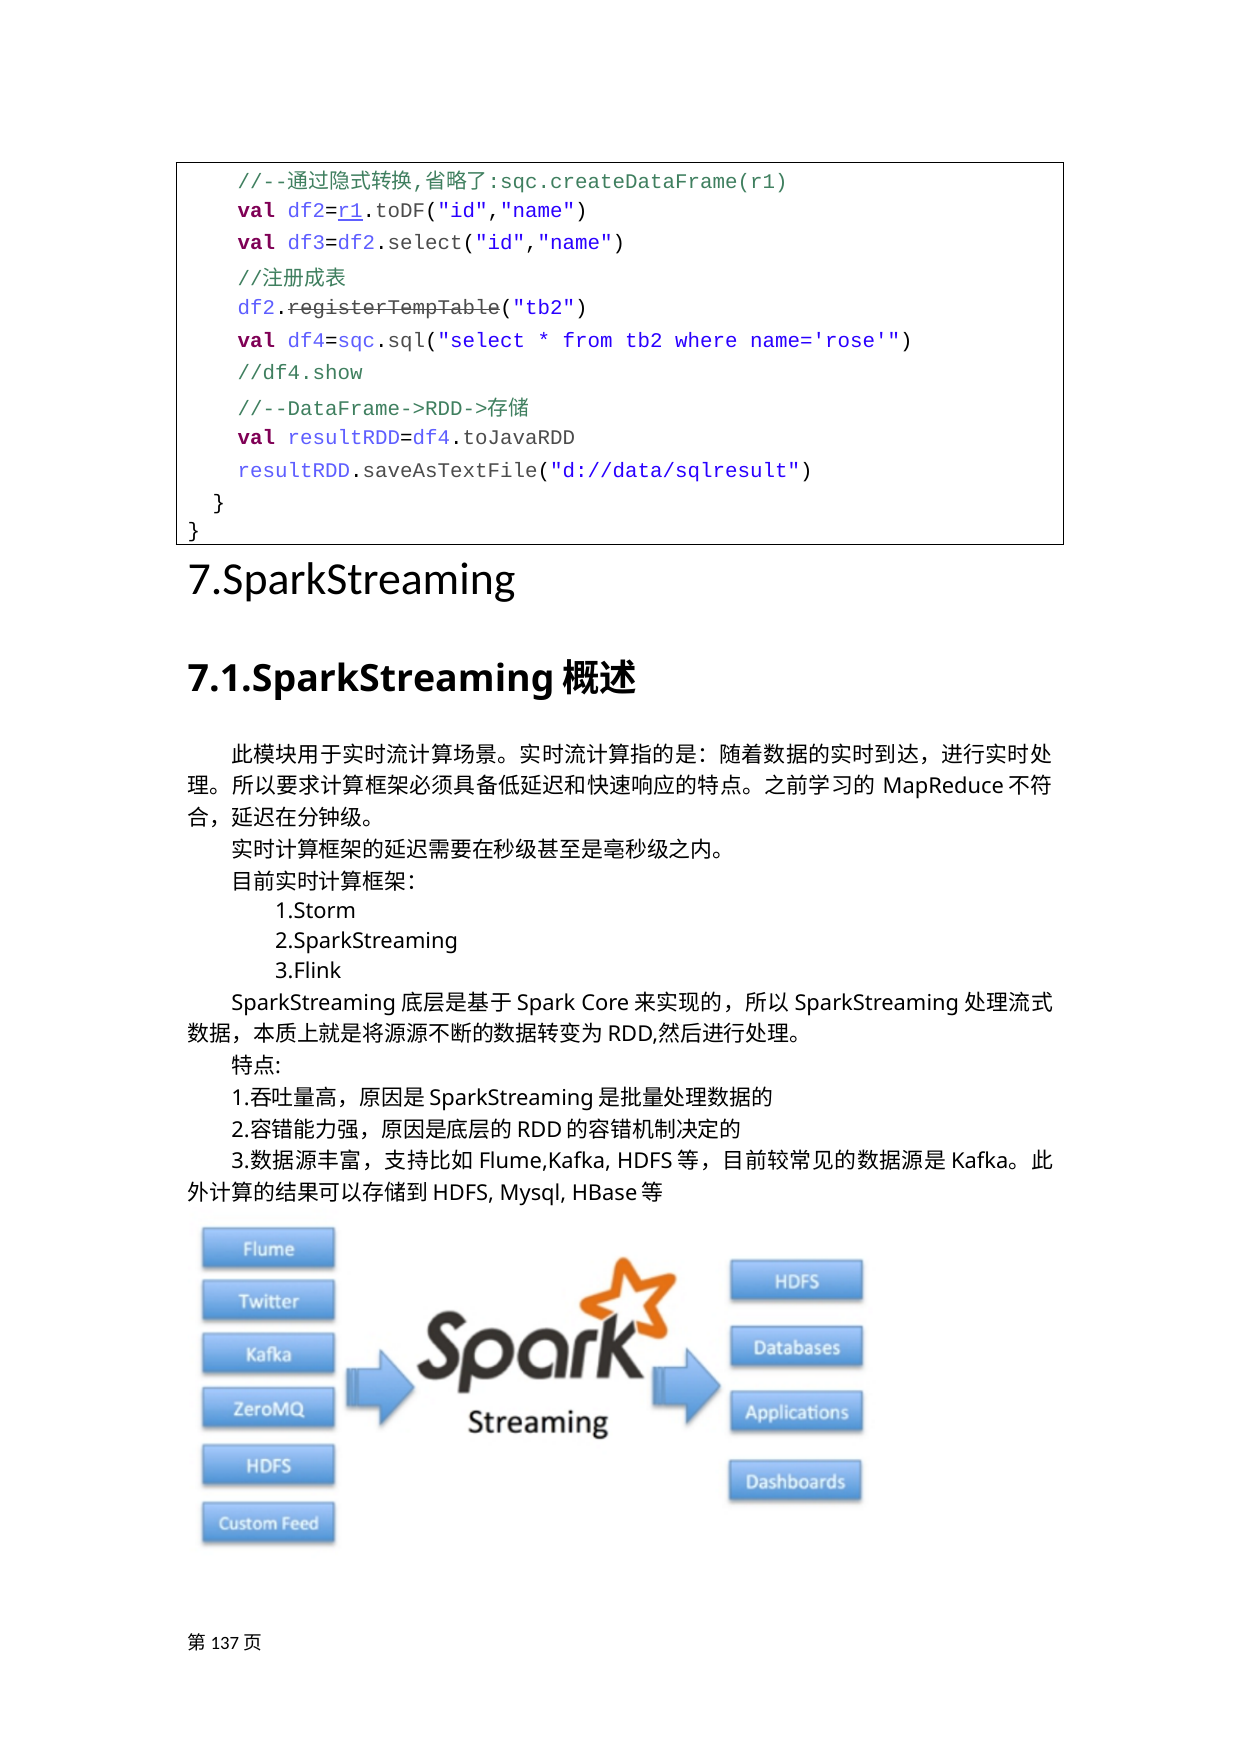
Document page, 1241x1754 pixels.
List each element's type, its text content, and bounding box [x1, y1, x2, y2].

text 2.容错能力强，原因是底层的RDD的容错机制决定的 [187, 1112, 1053, 1143]
text 3.Flink [231, 955, 1053, 985]
subtitle 7.1.SparkStreaming概述 [187, 643, 1053, 708]
text 1.吞吐量高，原因是SparkStreaming是批量处理数据的 [187, 1080, 1053, 1112]
text 特点: [187, 1048, 1053, 1080]
picture [187, 1207, 880, 1574]
text 实时计算框架的延迟需要在秒级甚至是亳秒级之内。 [187, 832, 1053, 864]
text 1.Storm [231, 895, 1053, 925]
text 目前实时计算框架： [187, 864, 1053, 895]
text 此模块用于实时流计算场景。实时流计算指的是：随着数据的实时到达，进行实时处理。所以要求计算框架必须具备低延迟和快速响应的特点。之前学习的MapReduce不符合，延迟在分钟级。 [187, 737, 1053, 832]
text 3.数据源丰富，支持比如Flume,Kafka, HDFS等，目前较常见的数据源是Kafka。此外计算的结果可以存储到HDFS, Mysql, HBase等 [187, 1143, 1053, 1207]
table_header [177, 163, 1063, 544]
subtitle 7.SparkStreaming [187, 545, 1053, 610]
text 2.SparkStreaming [231, 925, 1053, 955]
text SparkStreaming底层是基于Spark Core来实现的，所以SparkStreaming处理流式数据，本质上就是将源源不断的数据转变为RDD,然后进行处理。 [187, 985, 1053, 1048]
